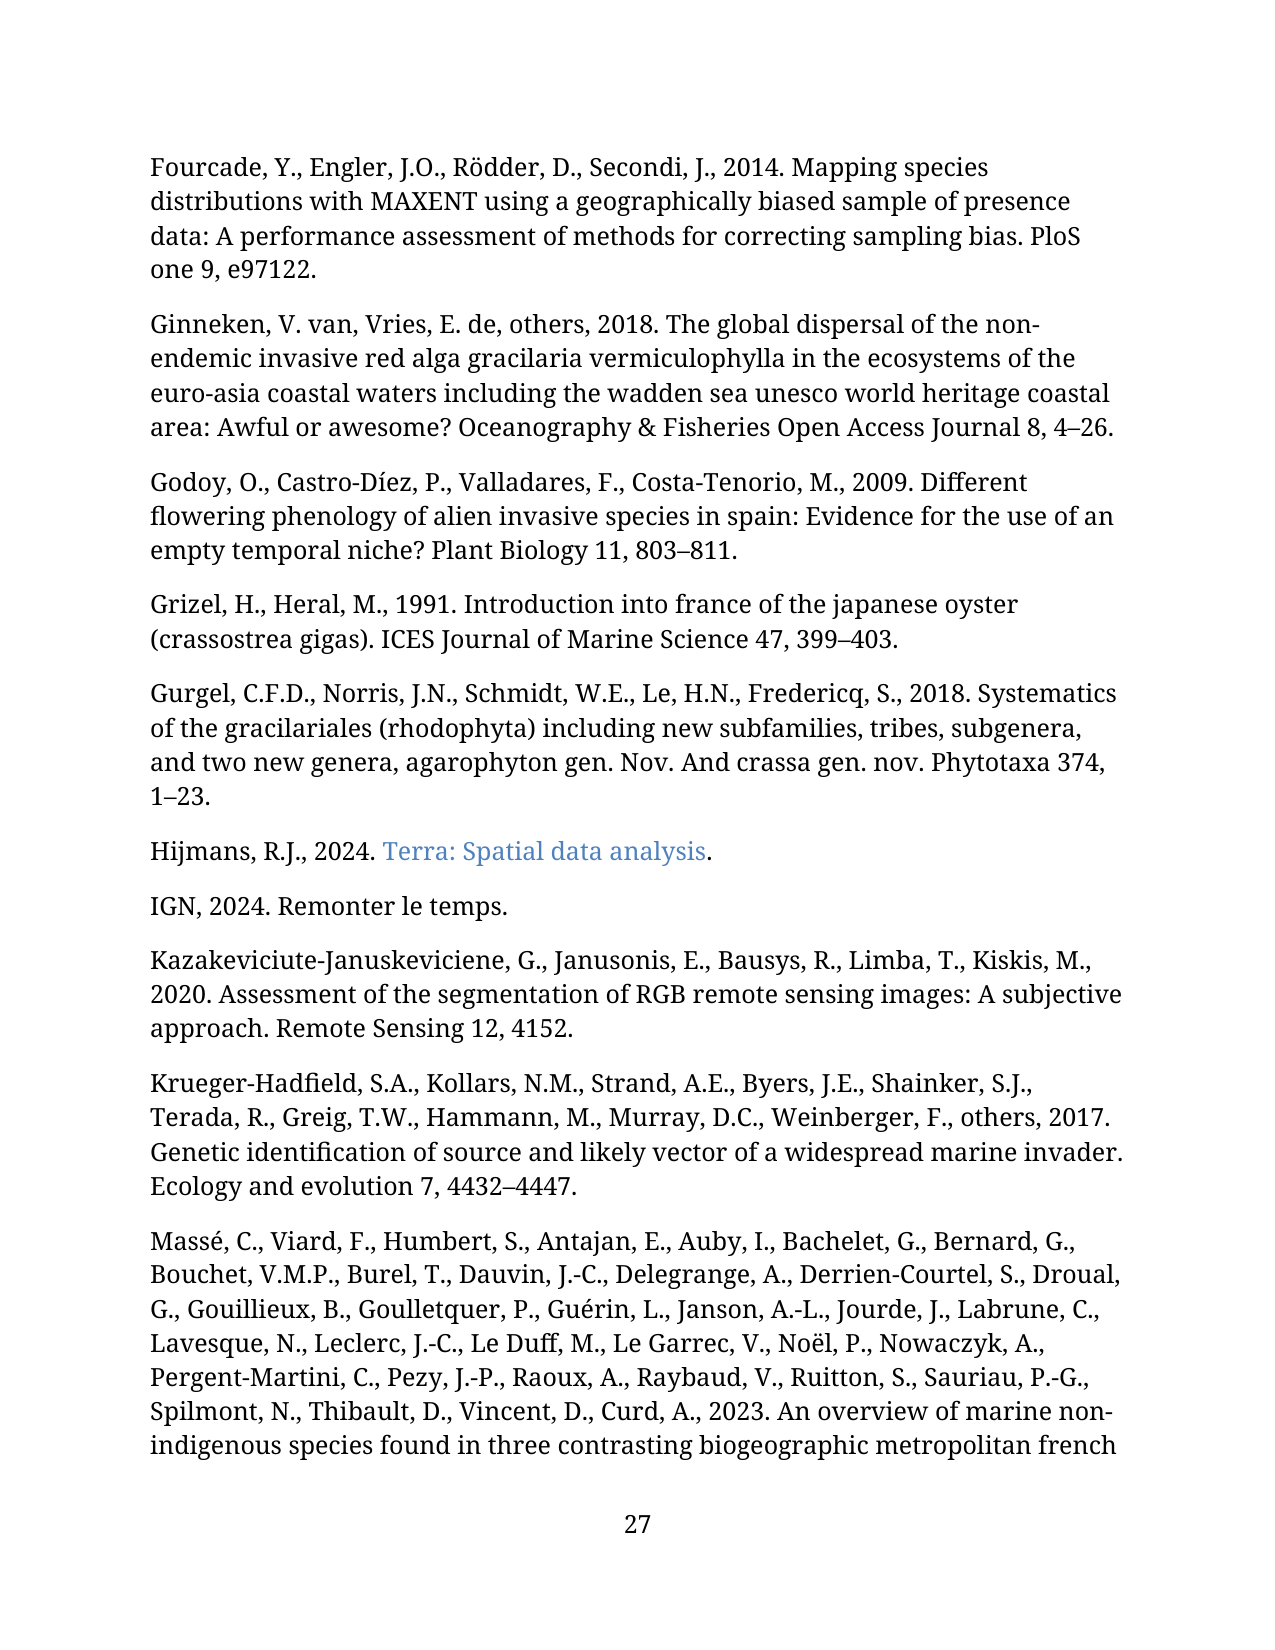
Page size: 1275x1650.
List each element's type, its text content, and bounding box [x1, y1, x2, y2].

text Krueger-Hadfield, S.A., Kollars, N.M., Strand, A.E., Byers, J.E., Shainker, S.J., Terada, R., Greig, T.W., Hammann, M., Murray, D.C., Weinberger, F., others, 2017. Genetic identification of source and likely vector of a widespread marine invader. Ecology and evolution 7, 4432–4447. [150, 1066, 1125, 1202]
text Hijmans, R.J., 2024. Terra: Spatial data analysis. [150, 833, 1125, 867]
text Gurgel, C.F.D., Norris, J.N., Schmidt, W.E., Le, H.N., Fredericq, S., 2018. Systematics of the gracilariales (rhodophyta) including new subfamilies, tribes, subgenera, and two new genera, agarophyton gen. Nov. And crassa gen. nov. Phytotaxa 374, 1–23. [150, 676, 1125, 812]
text Grizel, H., Heral, M., 1991. Introduction into france of the japanese oyster (crassostrea gigas). ICES Journal of Marine Science 47, 399–403. [150, 587, 1125, 655]
text Fourcade, Y., Engler, J.O., Rödder, D., Secondi, J., 2014. Mapping species distributions with MAXENT using a geographically biased sample of presence data: A performance assessment of methods for correcting sampling bias. PloS one 9, e97122. [150, 150, 1125, 286]
text Kazakeviciute-Januskeviciene, G., Janusonis, E., Bausys, R., Limba, T., Kiskis, M., 2020. Assessment of the segmentation of RGB remote sensing images: A subjective approach. Remote Sensing 12, 4152. [150, 943, 1125, 1045]
text Ginneken, V. van, Vries, E. de, others, 2018. The global dispersal of the non-endemic invasive red alga gracilaria vermiculophylla in the ecosystems of the euro-asia coastal waters including the wadden sea unesco world heritage coastal area: Awful or awesome? Oceanography & Fisheries Open Access Journal 8, 4–26. [150, 307, 1125, 443]
text Godoy, O., Castro-Dı́ez, P., Valladares, F., Costa-Tenorio, M., 2009. Different flowering phenology of alien invasive species in spain: Evidence for the use of an empty temporal niche? Plant Biology 11, 803–811. [150, 464, 1125, 566]
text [150, 1223, 1125, 1462]
text IGN, 2024. Remonter le temps. [150, 888, 1125, 922]
